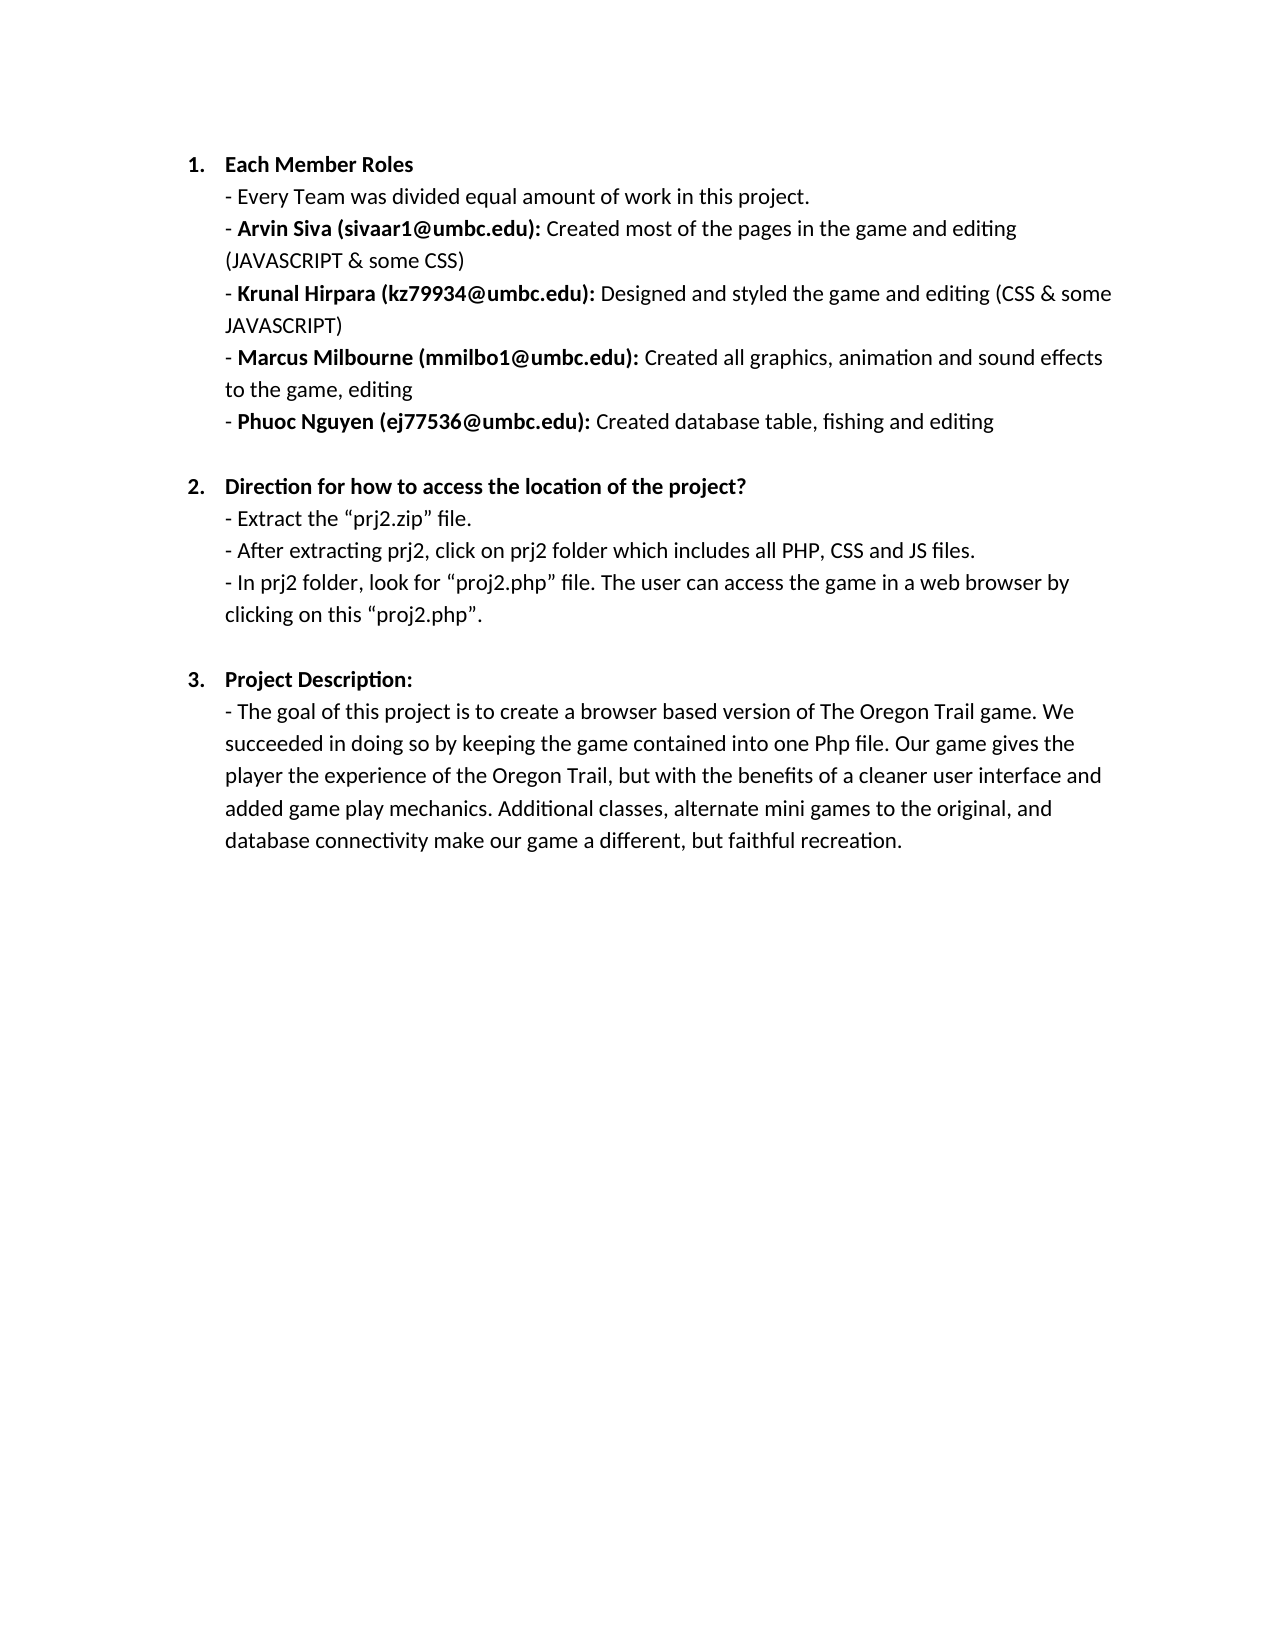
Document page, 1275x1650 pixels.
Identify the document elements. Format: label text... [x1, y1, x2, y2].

text - After extracting prj2, click on prj2 folder which includes all PHP, CSS and JS files. [225, 536, 1125, 564]
text - In prj2 folder, look for “proj2.php” file. The user can access the game in a web browser by clicking on this “proj2.php”. [225, 568, 1125, 629]
list Direction for how to access the location of the project? [187, 472, 1125, 500]
text - The goal of this project is to create a browser based version of The Oregon Trail game. We succeeded in doing so by keeping the game contained into one Php file. Our game gives the player the experience of the Oregon Trail, but with the benefits of a cleaner user interface and added game play mechanics. Additional classes, alternate mini games to the original, and database connectivity make our game a different, but faithful recreation. [225, 697, 1125, 854]
list Project Description: [187, 665, 1125, 693]
text - Extract the “prj2.zip” file. [225, 504, 1125, 532]
text - Krunal Hirpara (kz79934@umbc.edu): Designed and styled the game and editing (CSS & some JAVASCRIPT) [225, 279, 1125, 339]
text - Arvin Siva (sivaar1@umbc.edu): Created most of the pages in the game and editing (JAVASCRIPT & some CSS) [225, 214, 1125, 274]
text - Marcus Milbourne (mmilbo1@umbc.edu): Created all graphics, animation and sound effects to the game, editing [225, 343, 1125, 403]
list Each Member Roles [187, 150, 1125, 178]
text - Every Team was divided equal amount of work in this project. [225, 182, 1125, 210]
text - Phuoc Nguyen (ej77536@umbc.edu): Created database table, fishing and editing [225, 407, 1125, 436]
